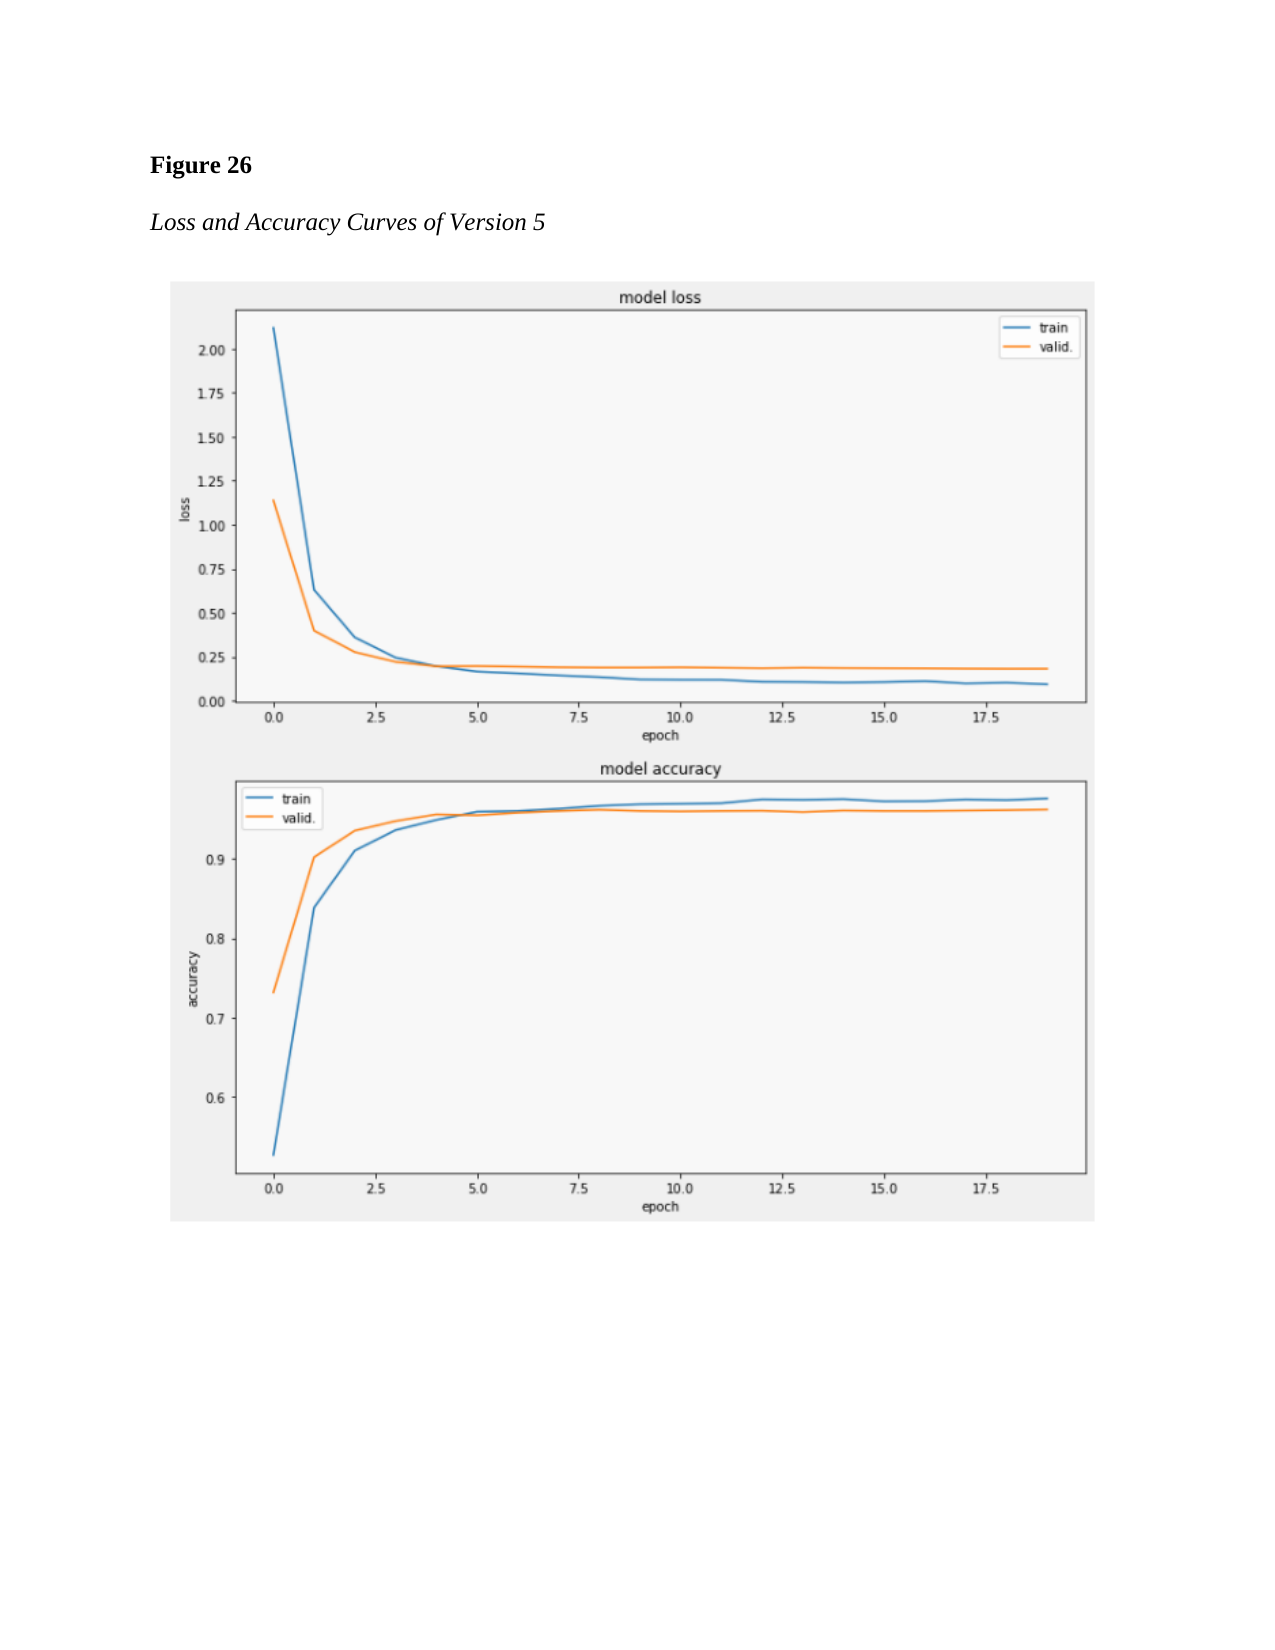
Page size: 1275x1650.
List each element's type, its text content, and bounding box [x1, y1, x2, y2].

picture [150, 265, 1125, 1242]
text Loss and Accuracy Curves of Version 5 [150, 207, 1125, 236]
text Figure 26 [150, 150, 1125, 179]
